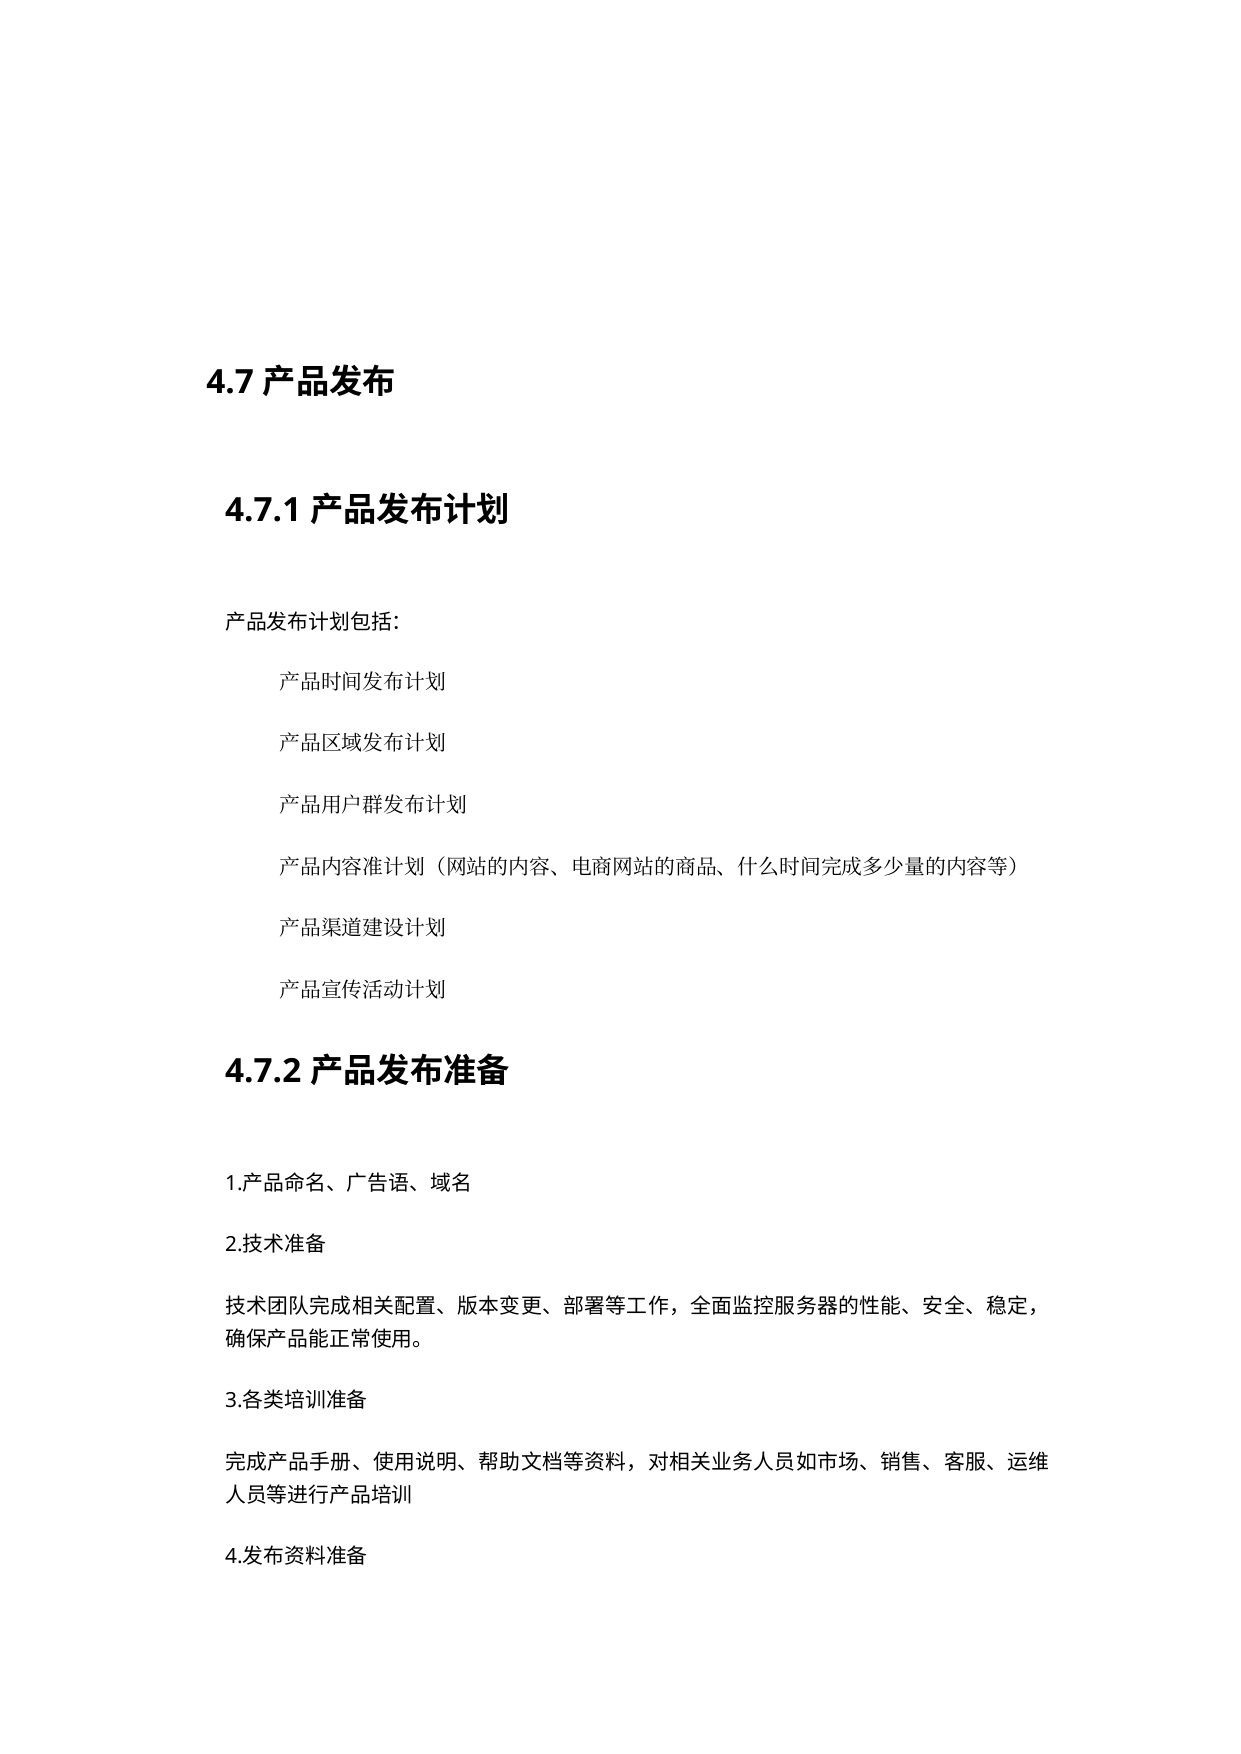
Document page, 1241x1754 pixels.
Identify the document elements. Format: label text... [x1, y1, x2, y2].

text 产品发布准备 [225, 1036, 1053, 1101]
text 产品宣传活动计划 [279, 974, 1053, 1006]
text 产品内容准计划（网站的内容、电商网站的商品、什么时间完成多少量的内容等） [279, 851, 1053, 883]
text 产品发布计划包括： [225, 604, 1053, 636]
text 1.产品命名、广告语、域名 [225, 1165, 1053, 1197]
text 产品用户群发布计划 [279, 789, 1053, 821]
text 技术团队完成相关配置、版本变更、部署等工作，全面监控服务器的性能、安全、稳定，确保产品能正常使用。 [225, 1288, 1053, 1353]
text 产品发布计划 [225, 474, 1053, 539]
text 产品发布 [206, 347, 1053, 412]
text 4.发布资料准备 [225, 1538, 1053, 1571]
text 2.技术准备 [225, 1227, 1053, 1259]
text 完成产品手册、使用说明、帮助文档等资料，对相关业务人员如市场、销售、客服、运维人员等进行产品培训 [225, 1444, 1053, 1509]
text 3.各类培训准备 [225, 1382, 1053, 1415]
text 产品区域发布计划 [279, 727, 1053, 760]
text 产品时间发布计划 [279, 666, 1053, 698]
text 产品渠道建设计划 [279, 912, 1053, 945]
